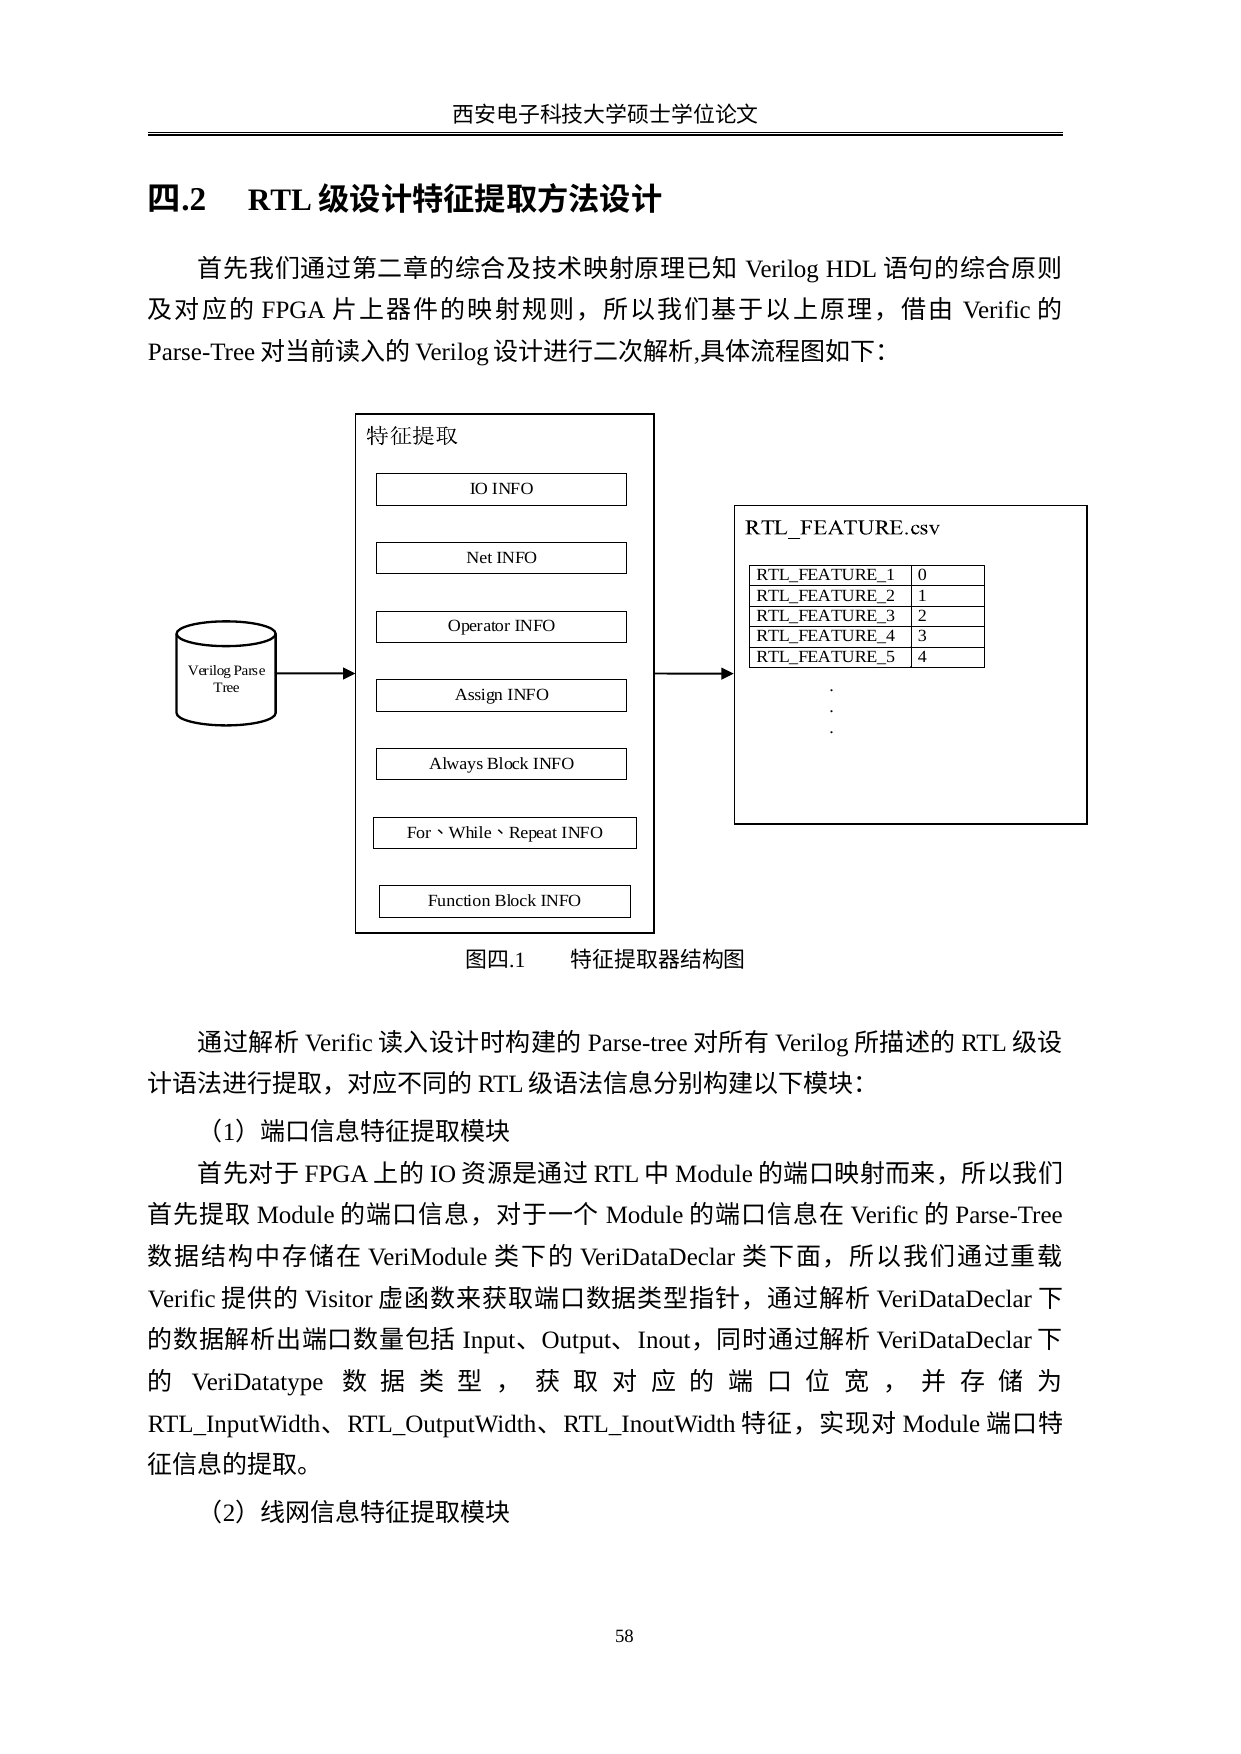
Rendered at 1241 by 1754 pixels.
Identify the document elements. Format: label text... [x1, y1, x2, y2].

subtitle RTL级设计特征提取方法设计 [148, 177, 1063, 219]
text （2）线网信息特征提取模块 [148, 1488, 1063, 1530]
text 通过解析Verific读入设计时构建的Parse-tree对所有Verilog所描述的RTL级设计语法进行提取，对应不同的RTL级语法信息分别构建以下模块： [148, 1018, 1063, 1101]
text （1）端口信息特征提取模块 [148, 1107, 1063, 1149]
text 首先我们通过第二章的综合及技术映射原理已知Verilog HDL语句的综合原则及对应的FPGA片上器件的映射规则，所以我们基于以上原理，借由Verific的Parse-Tree对当前读入的Verilog设计进行二次解析,具体流程图如下： [148, 244, 1063, 369]
text 首先对于FPGA上的IO资源是通过RTL中Module的端口映射而来，所以我们首先提取Module的端口信息，对于一个Module的端口信息在Verific的Parse-Tree数据结构中存储在VeriModule类下的VeriDataDeclar类下面，所以我们通过重载Verific提供的Visitor虚函数来获取端口数据类型指针，通过解析VeriDataDeclar下的数据解析出端口数量包括Input、Output、Inout，同时通过解析VeriDataDeclar下的VeriDatatype数据类型，获取对应的端口位宽，并存储为RTL_InputWidth、RTL_OutputWidth、RTL_InoutWidth特征，实现对Module端口特征信息的提取。 [148, 1149, 1063, 1482]
text 特征提取器结构图 [148, 934, 1063, 976]
